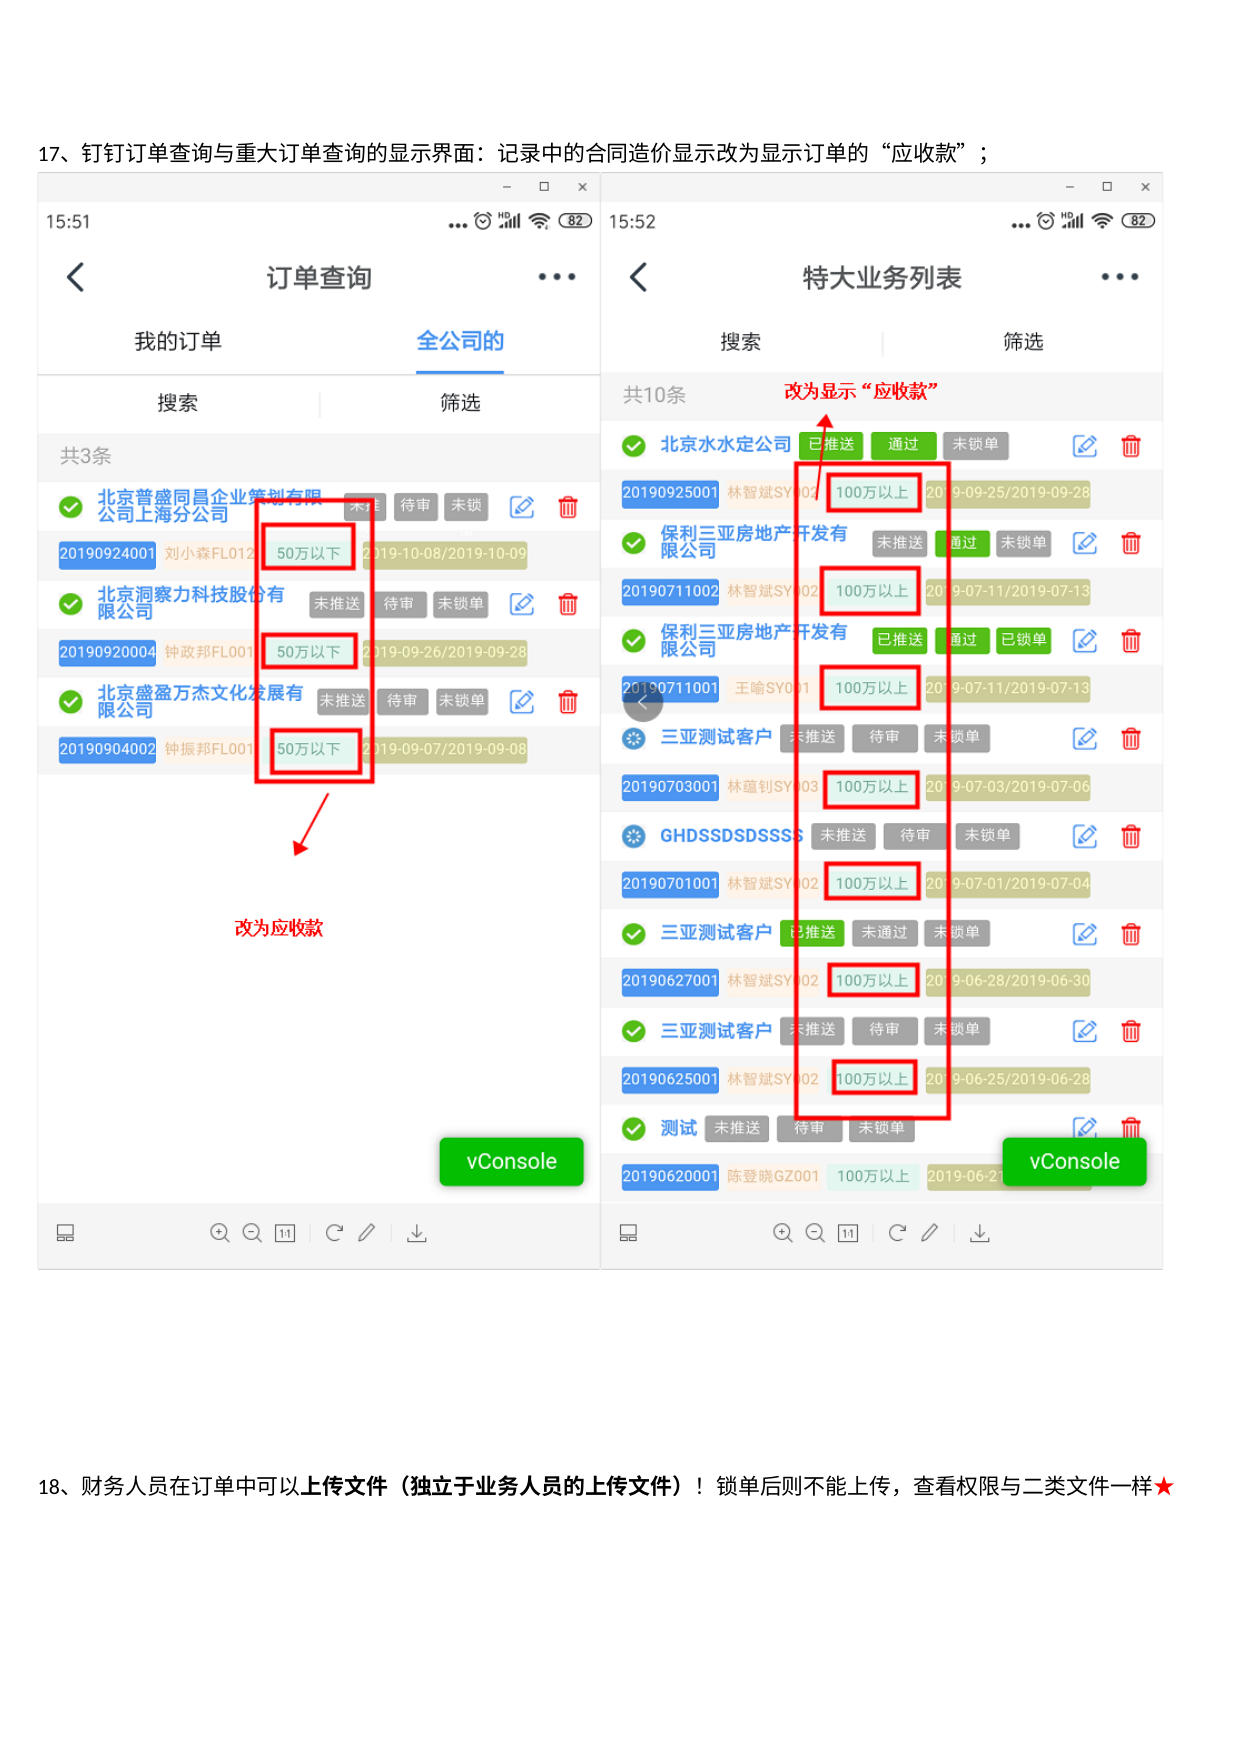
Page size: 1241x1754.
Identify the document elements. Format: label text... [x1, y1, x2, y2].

list 财务人员在订单中可以上传文件（独立于业务人员的上传文件）！锁单后则不能上传，查看权限与二类文件一样★ [37, 1468, 1194, 1501]
picture [37, 172, 1164, 1270]
list 钉钉订单查询与重大订单查询的显示界面：记录中的合同造价显示改为显示订单的“应收款”； [37, 136, 1194, 168]
